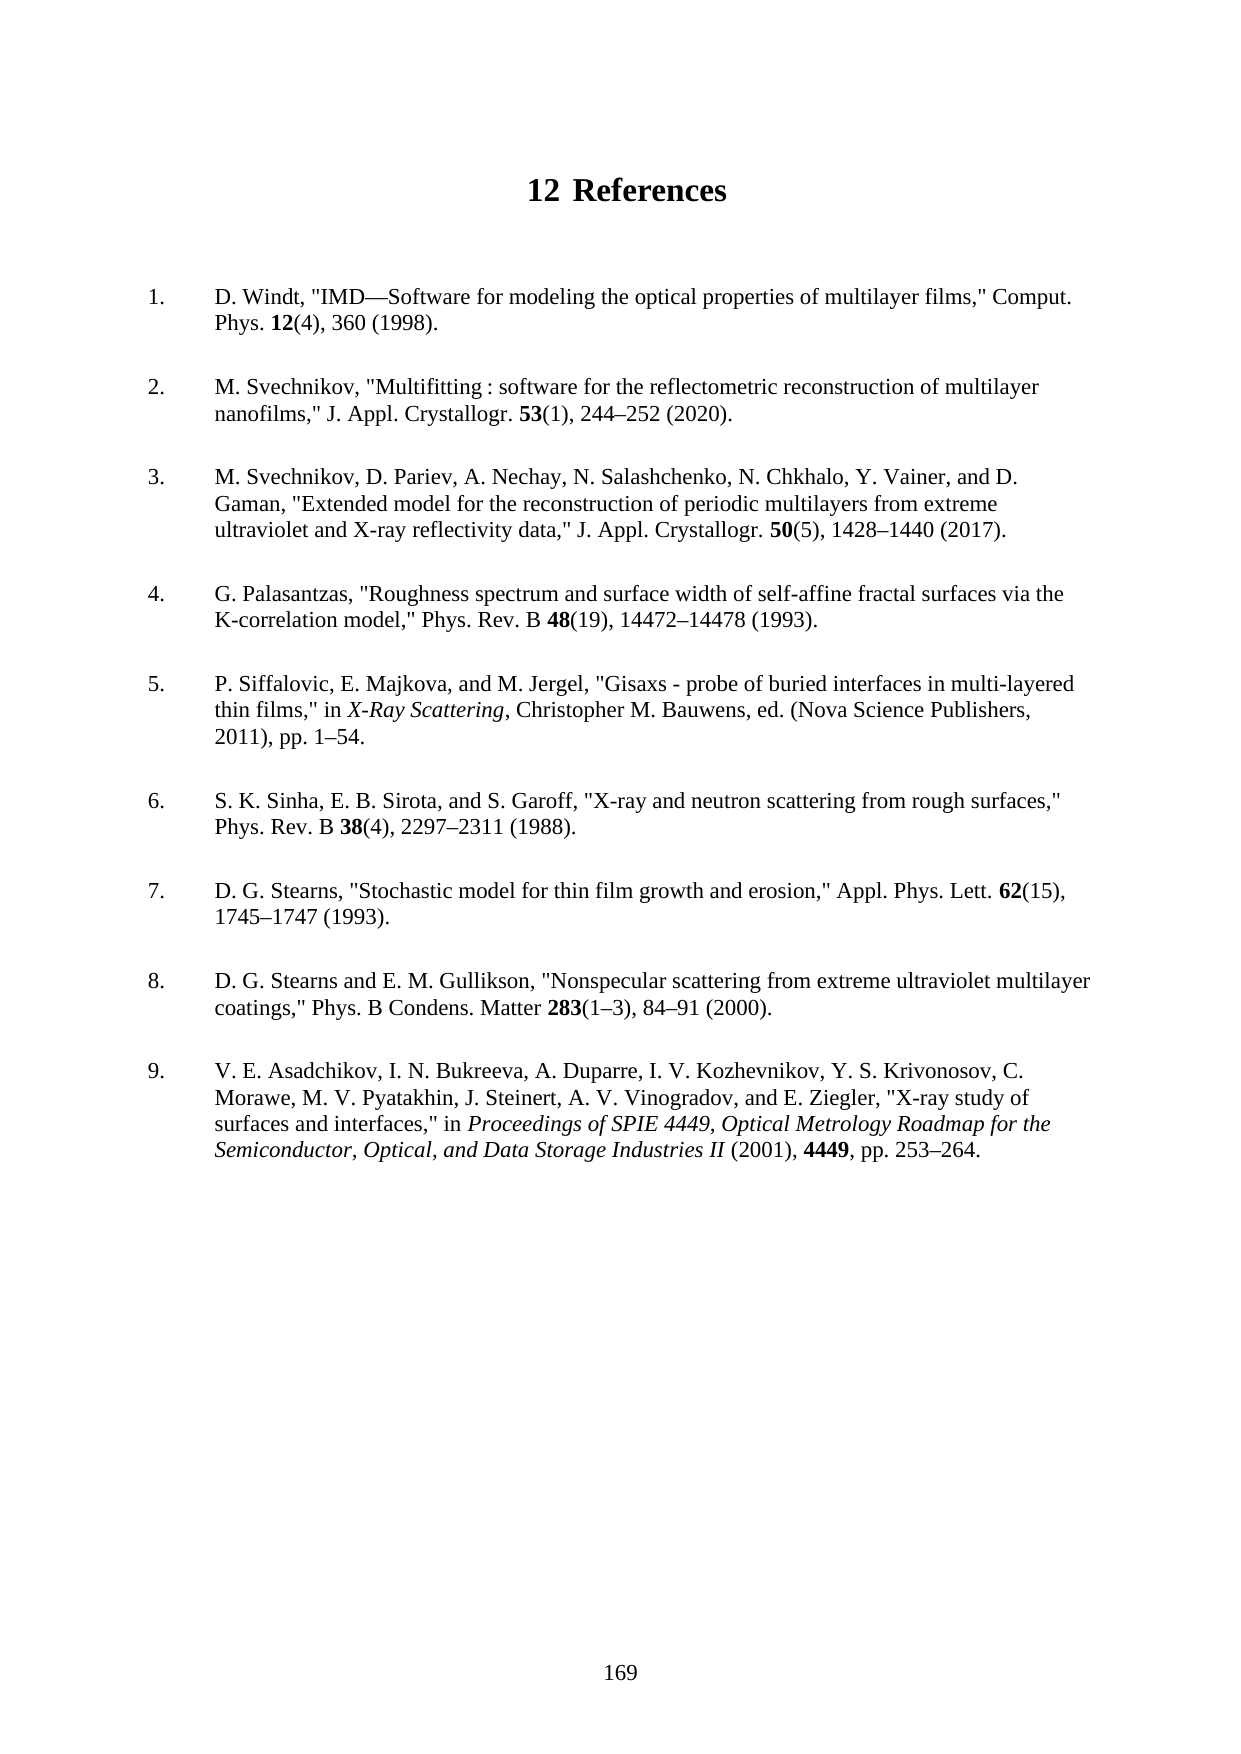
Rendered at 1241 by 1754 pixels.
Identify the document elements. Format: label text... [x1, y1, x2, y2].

text 3. M. Svechnikov, D. Pariev, A. Nechay, N. Salashchenko, N. Chkhalo, Y. Vainer, and D. Gaman, "Extended model for the reconstruction of periodic multilayers from extreme ultraviolet and X-ray reflectivity data," J. Appl. Crystallogr. 50(5), 1428–1440 (2017). [148, 463, 1093, 542]
text 9. V. E. Asadchikov, I. N. Bukreeva, A. Duparre, I. V. Kozhevnikov, Y. S. Krivonosov, C. Morawe, M. V. Pyatakhin, J. Steinert, A. V. Vinogradov, and E. Ziegler, "X-ray study of surfaces and interfaces," in Proceedings of SPIE 4449, Optical Metrology Roadmap for the Semiconductor, Optical, and Data Storage Industries II (2001), 4449, pp. 253–264. [148, 1057, 1093, 1163]
text 4. G. Palasantzas, "Roughness spectrum and surface width of self-affine fractal surfaces via the K-correlation model," Phys. Rev. B 48(19), 14472–14478 (1993). [148, 580, 1093, 633]
text 5. P. Siffalovic, E. Majkova, and M. Jergel, "Gisaxs - probe of buried interfaces in multi-layered thin films," in X-Ray Scattering, Christopher M. Bauwens, ed. (Nova Science Publishers, 2011), pp. 1–54. [148, 670, 1093, 749]
text 2. M. Svechnikov, "Multifitting : software for the reflectometric reconstruction of multilayer nanofilms," J. Appl. Crystallogr. 53(1), 244–252 (2020). [148, 373, 1093, 426]
text 1. D. Windt, "IMD—Software for modeling the optical properties of multilayer films," Comput. Phys. 12(4), 360 (1998). [148, 283, 1093, 336]
text 6. S. K. Sinha, E. B. Sirota, and S. Garoff, "X-ray and neutron scattering from rough surfaces," Phys. Rev. B 38(4), 2297–2311 (1988). [148, 787, 1093, 839]
text 7. D. G. Stearns, "Stochastic model for thin film growth and erosion," Appl. Phys. Lett. 62(15), 1745–1747 (1993). [148, 877, 1093, 930]
text 8. D. G. Stearns and E. M. Gullikson, "Nonspecular scattering from extreme ultraviolet multilayer coatings," Phys. B Condens. Matter 283(1–3), 84–91 (2000). [148, 967, 1093, 1020]
subtitle References [178, 170, 1093, 209]
